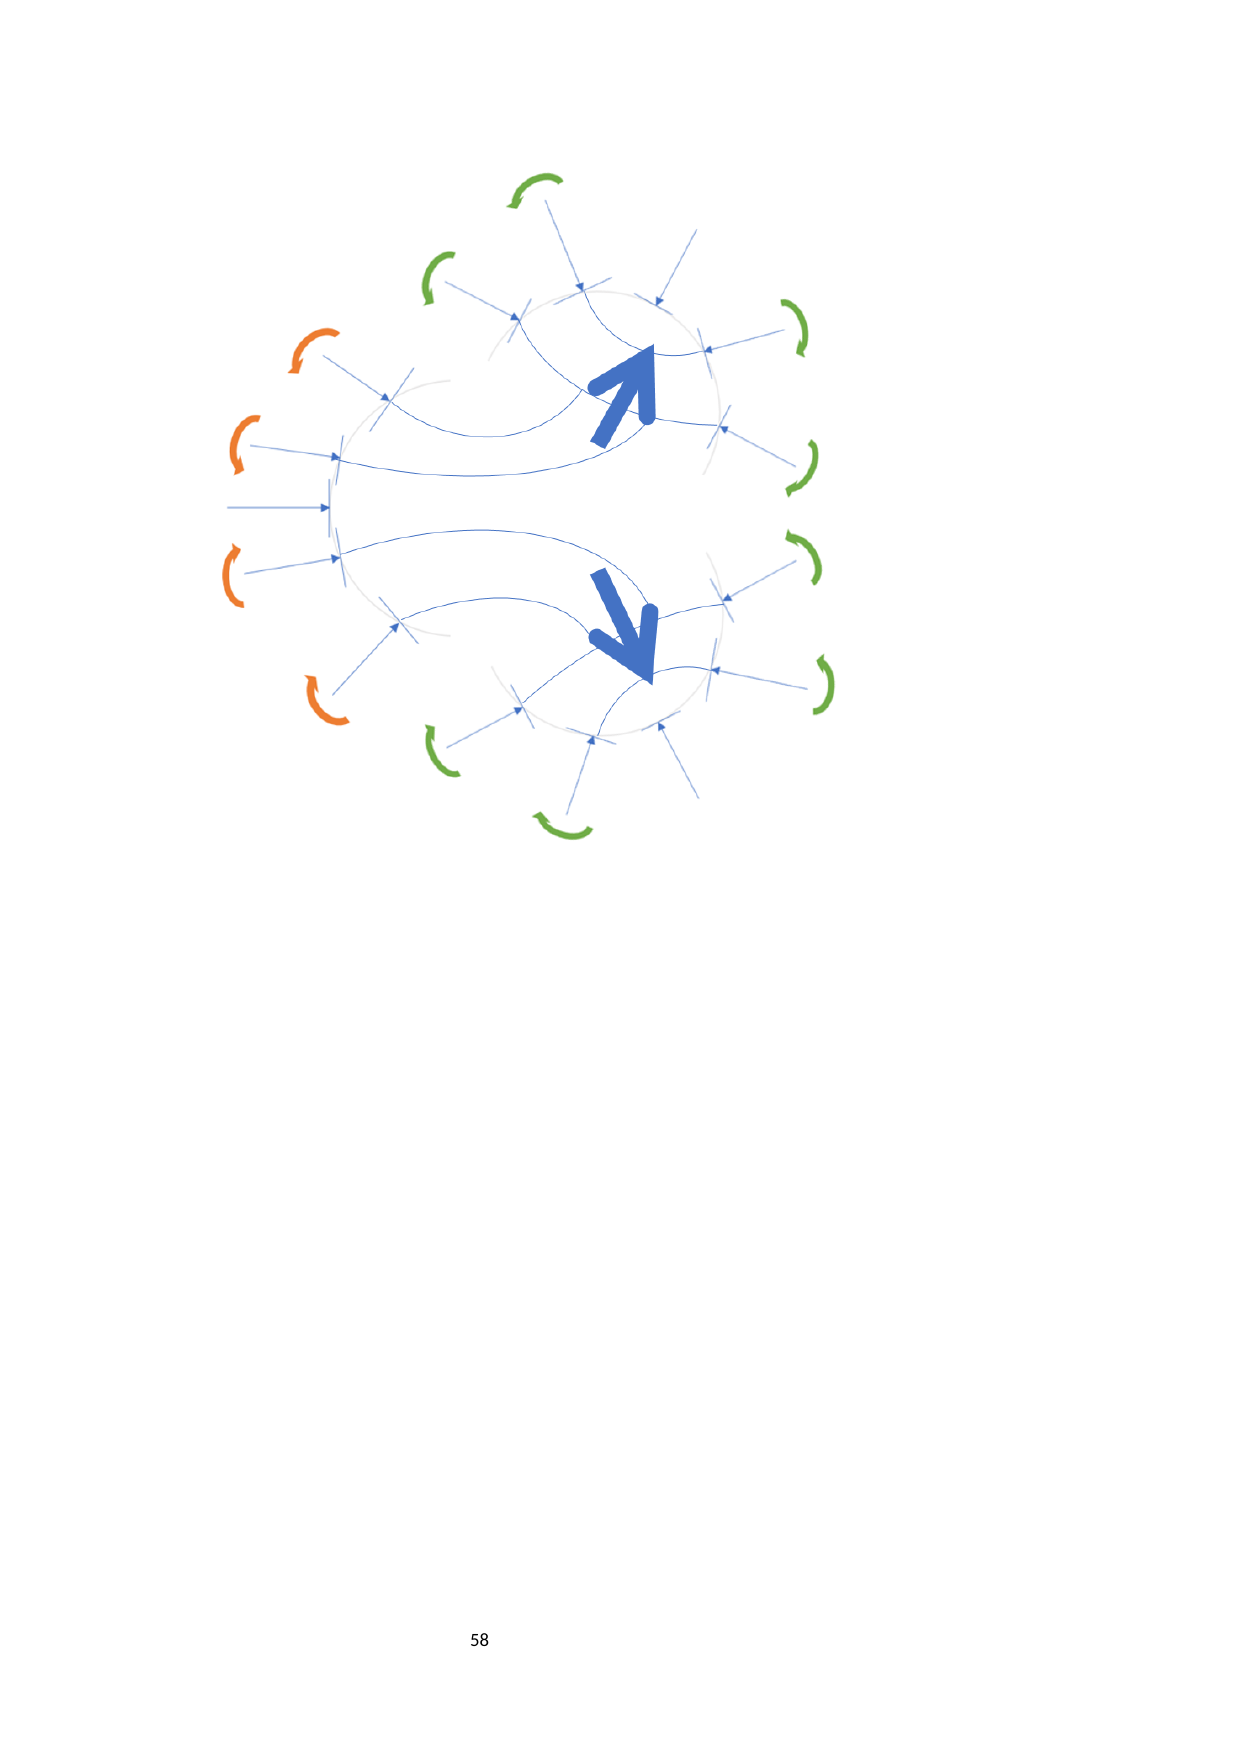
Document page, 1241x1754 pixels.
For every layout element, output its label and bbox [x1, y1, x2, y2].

picture [187, 162, 871, 856]
